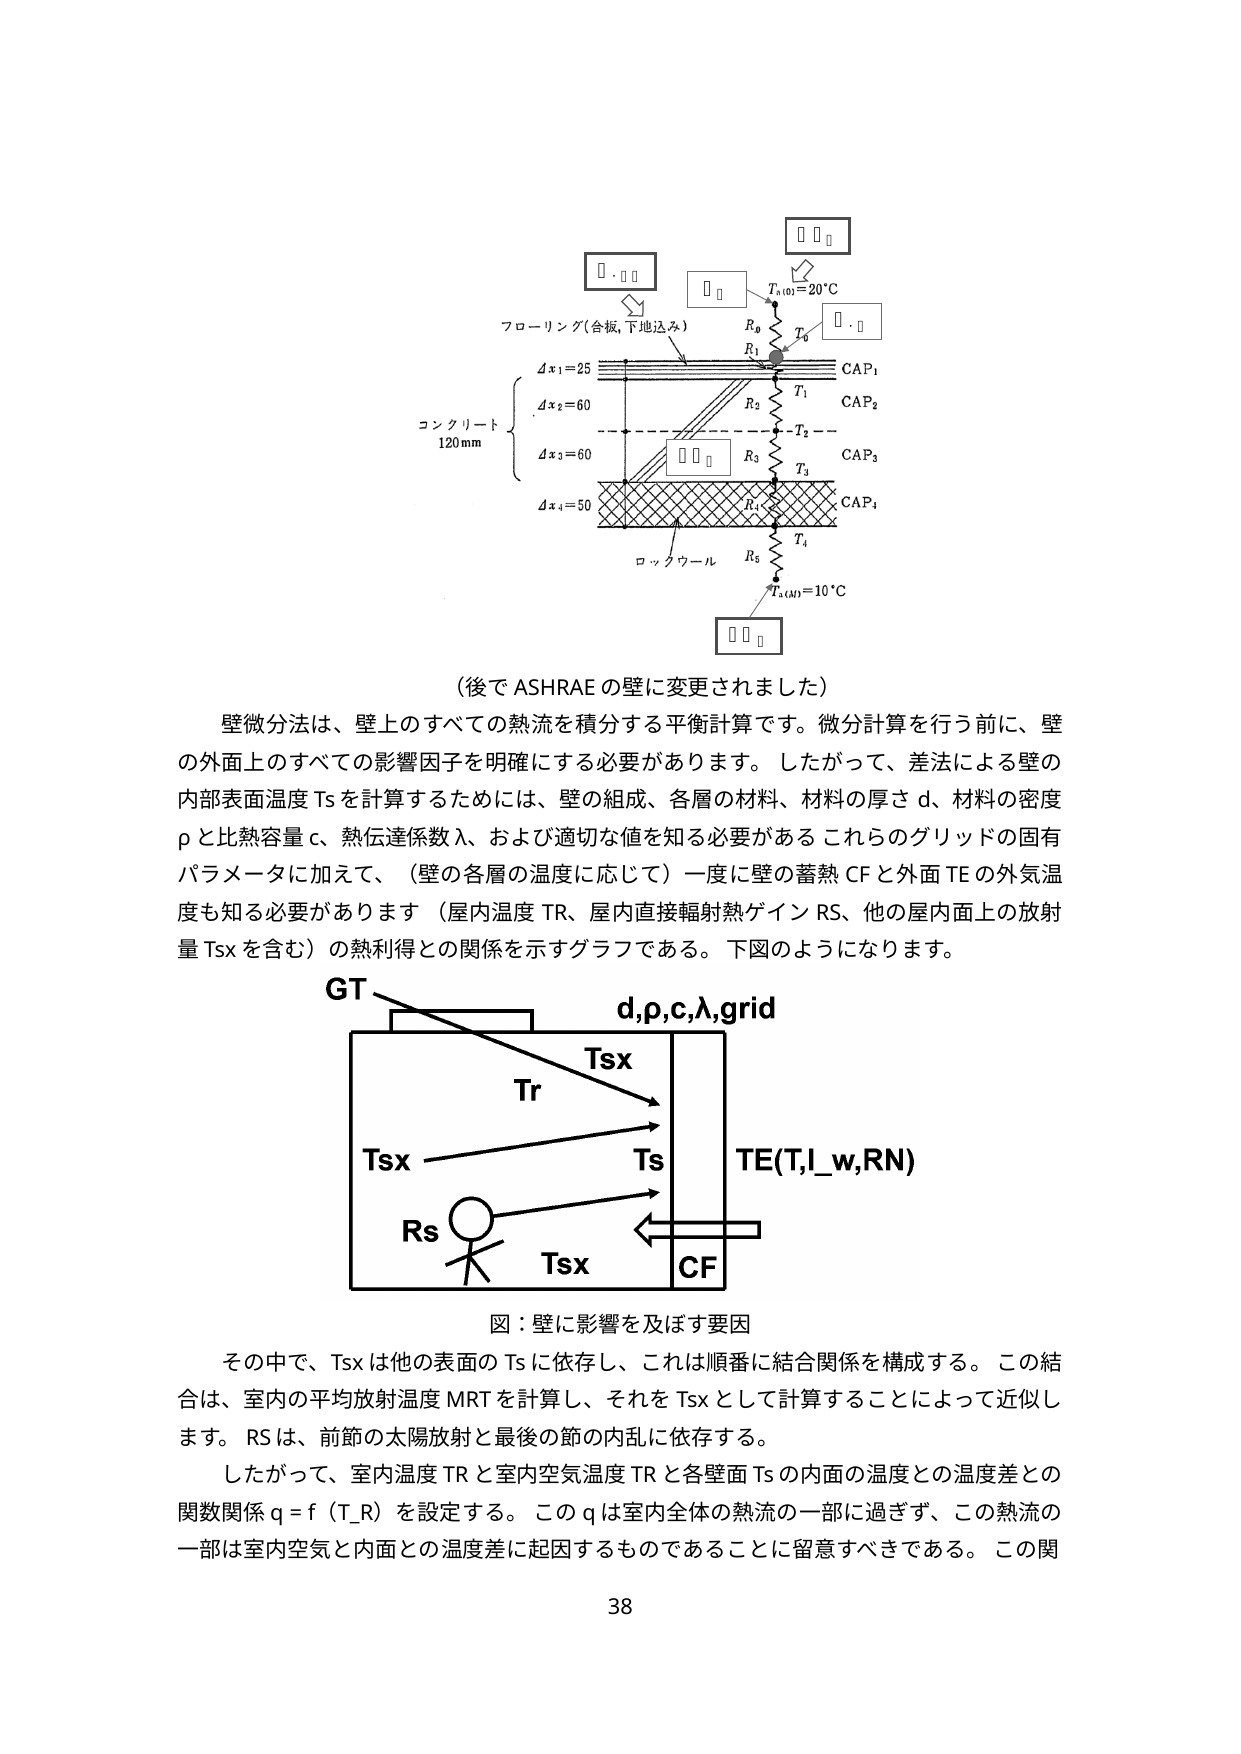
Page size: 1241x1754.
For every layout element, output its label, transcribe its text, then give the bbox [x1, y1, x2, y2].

text 壁微分法は、壁上のすべての熱流を積分する平衡計算です。微分計算を行う前に、壁の外面上のすべての影響因子を明確にする必要があります。 したがって、差法による壁の内部表面温度Tsを計算するためには、壁の組成、各層の材料、材料の厚さd、材料の密度ρと比熱容量c、熱伝達係数λ、および適切な値を知る必要がある これらのグリッドの固有パラメータに加えて、（壁の各層の温度に応じて）一度に壁の蓄熱CFと外面TEの外気温度も知る必要があります （屋内温度TR、屋内直接輻射熱ゲインRS、他の屋内面上の放射量Tsxを含む）の熱利得との関係を示すグラフである。 下図のようになります。 [177, 704, 1063, 967]
text 図：壁に影響を及ぼす要因 [177, 1304, 1063, 1342]
text その中で、Tsxは他の表面のTsに依存し、これは順番に結合関係を構成する。 この結合は、室内の平均放射温度MRTを計算し、それをTsxとして計算することによって近似します。 RSは、前節の太陽放射と最後の節の内乱に依存する。 [177, 1342, 1063, 1454]
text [177, 1454, 1063, 1567]
text （後でASHRAEの壁に変更されました） [177, 667, 1063, 704]
